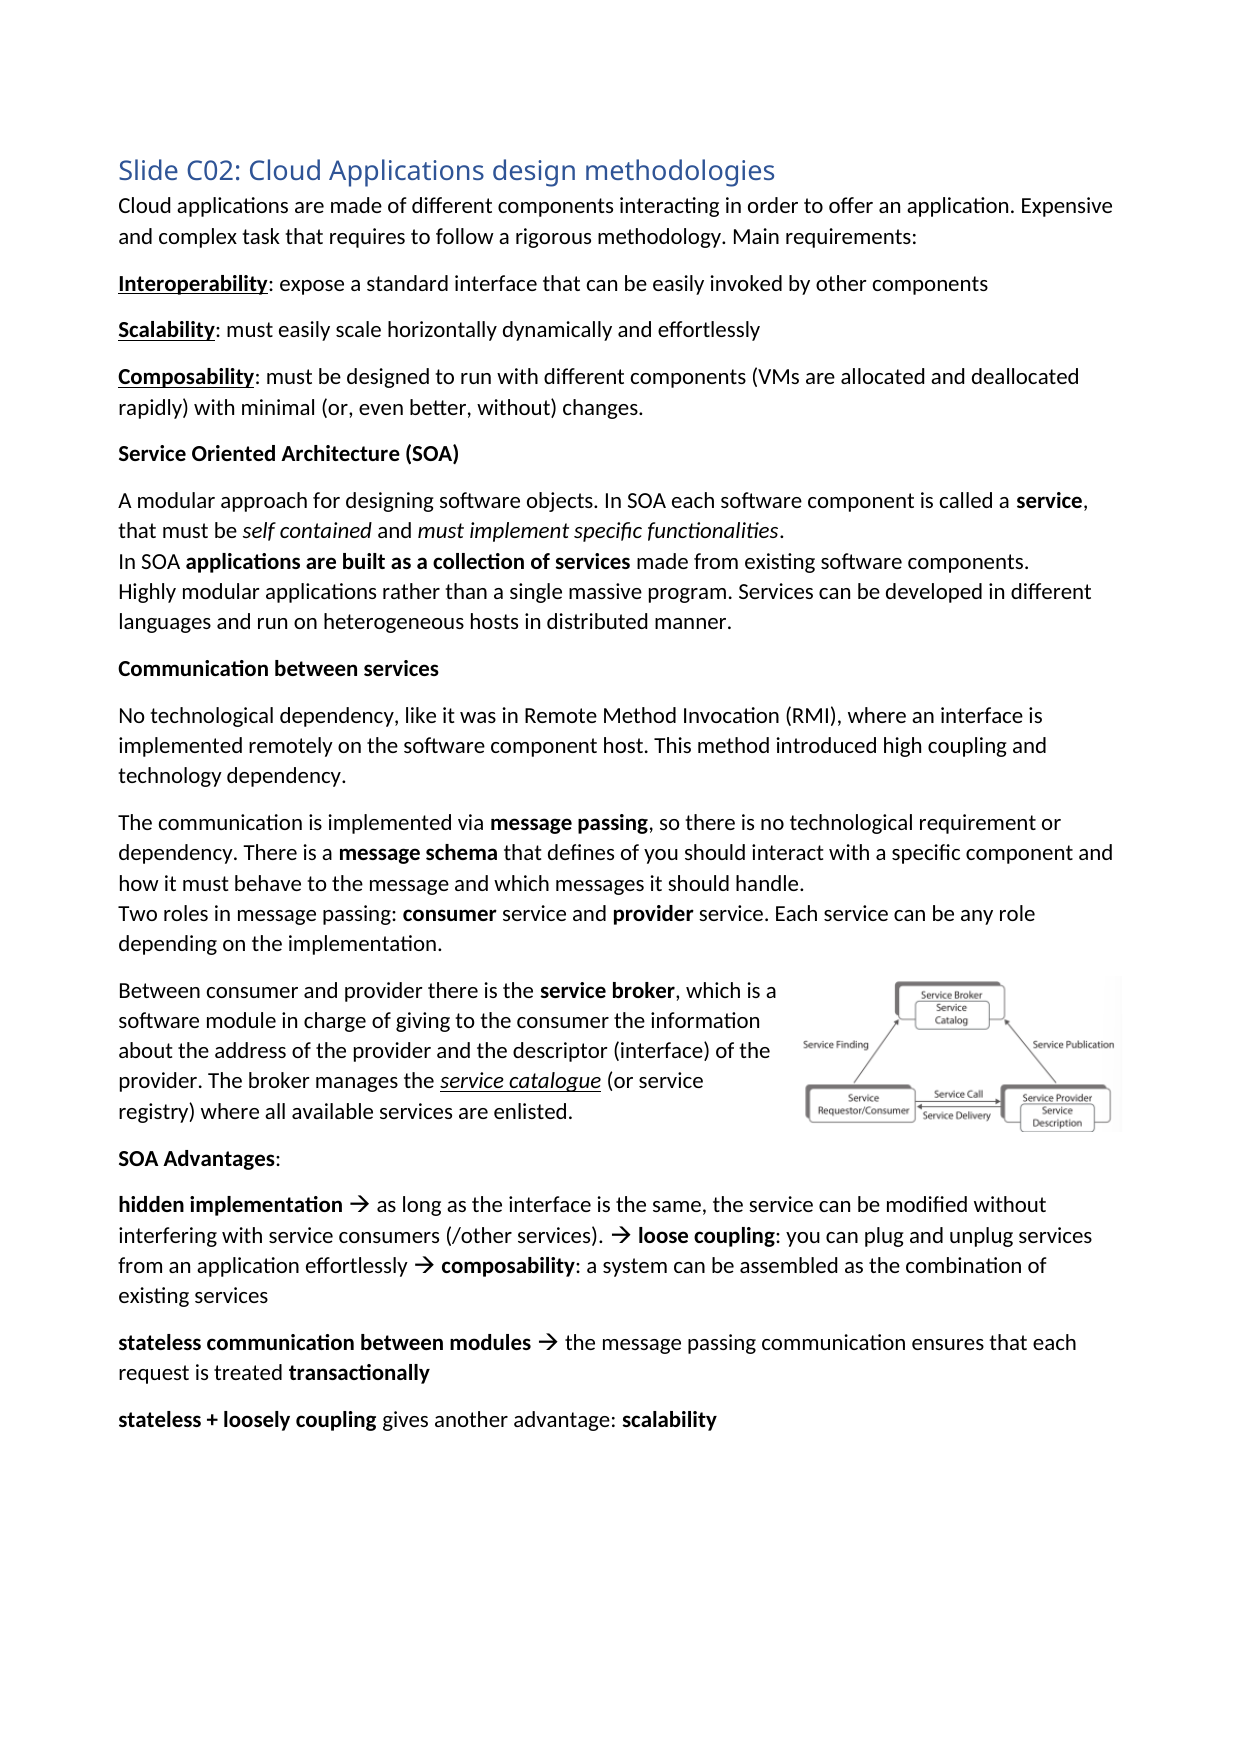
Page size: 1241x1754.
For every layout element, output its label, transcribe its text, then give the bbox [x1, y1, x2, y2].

text SOA Advantages: [118, 1144, 1122, 1172]
text Cloud applications are made of different components interacting in order to offer an application. Expensive and complex task that requires to follow a rigorous methodology. Main requirements: [118, 192, 1122, 250]
text Between consumer and provider there is the service broker, which is a software module in charge of giving to the consumer the information about the address of the provider and the descriptor (interface) of the provider. The broker manages the service catalogue (or service registry) where all available services are enlisted. [118, 976, 795, 1125]
text Interoperability: expose a standard interface that can be easily invoked by other components [118, 269, 1122, 297]
text Composability: must be designed to run with different components (VMs are allocated and deallocated rapidly) with minimal (or, even better, without) changes. [118, 362, 1122, 421]
subtitle Slide C02: Cloud Applications design methodologies [118, 152, 1122, 189]
text Scalability: must easily scale horizontally dynamically and effortlessly [118, 316, 1122, 343]
text hidden implementation as long as the interface is the same, the service can be modified without interfering with service consumers (/other services). loose coupling: you can plug and unplug services from an application effortlessly composability: a system can be assembled as the combination of existing services [118, 1191, 1122, 1309]
text A modular approach for designing software objects. In SOA each software component is called a service, that must be self contained and must implement specific functionalities. In SOA applications are built as a collection of services made from existing software components. Highly modular applications rather than a single massive program. Services can be developed in different languages and run on heterogeneous hosts in distributed manner. [118, 486, 1122, 635]
text Communication between services [118, 654, 1122, 682]
text stateless communication between modules the message passing communication ensures that each request is treated transactionally [118, 1328, 1122, 1386]
text stateless + loosely coupling gives another advantage: scalability [118, 1405, 1122, 1433]
text No technological dependency, like it was in Remote Method Invocation (RMI), where an interface is implemented remotely on the software component host. This method introduced high coupling and technology dependency. [118, 701, 1122, 789]
picture [795, 976, 1123, 1132]
text Service Oriented Architecture (SOA) [118, 439, 1122, 467]
text The communication is implemented via message passing, so there is no technological requirement or dependency. There is a message schema that defines of you should interact with a specific component and how it must behave to the message and which messages it should handle. Two roles in message passing: consumer service and provider service. Each service can be any role depending on the implementation. [118, 808, 1122, 957]
